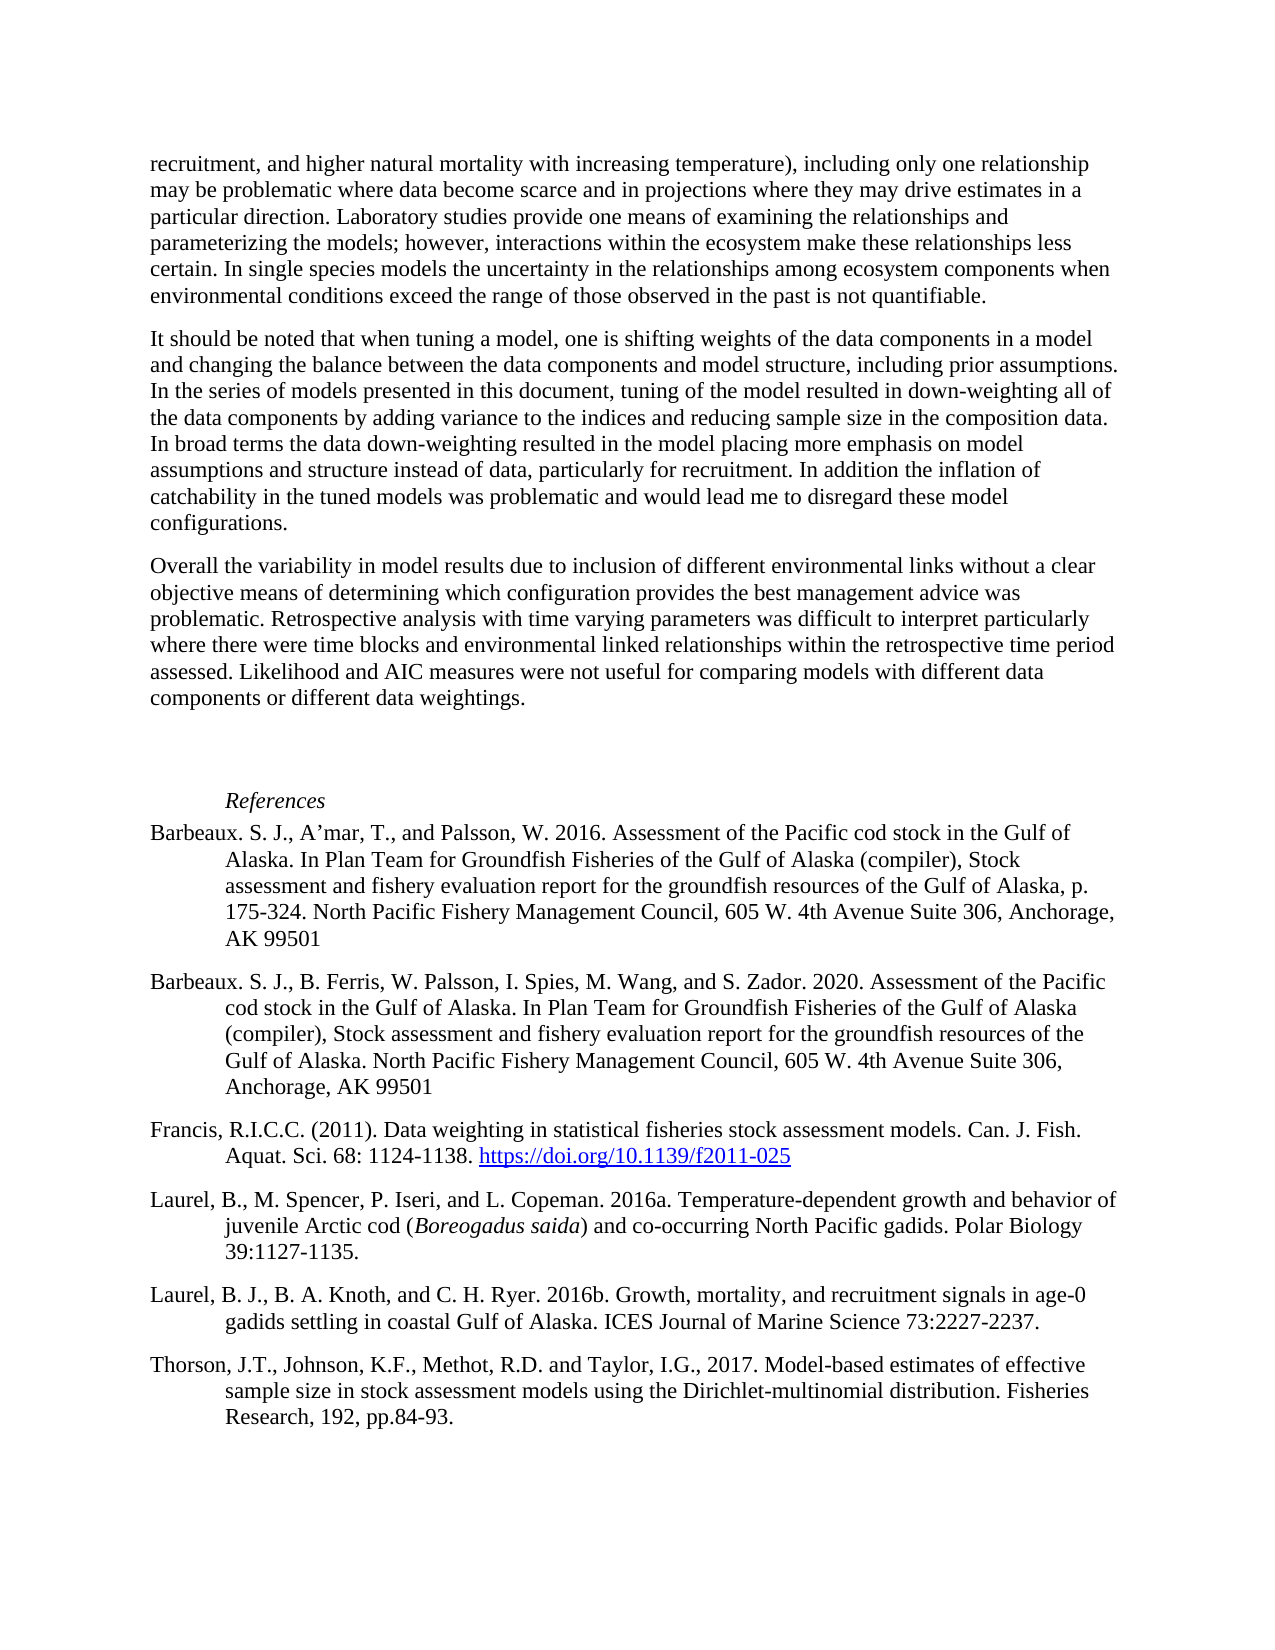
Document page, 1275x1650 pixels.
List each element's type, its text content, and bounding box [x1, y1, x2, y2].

text Barbeaux. S. J., A’mar, T., and Palsson, W. 2016. Assessment of the Pacific cod stock in the Gulf of Alaska. In Plan Team for Groundfish Fisheries of the Gulf of Alaska (compiler), Stock assessment and fishery evaluation report for the groundfish resources of the Gulf of Alaska, p. 175-324. North Pacific Fishery Management Council, 605 W. 4th Avenue Suite 306, Anchorage, AK 99501 [150, 819, 1125, 951]
text Overall the variability in model results due to inclusion of different environmental links without a clear objective means of determining which configuration provides the best management advice was problematic. Retrospective analysis with time varying parameters was difficult to interpret particularly where there were time blocks and environmental linked relationships within the retrospective time period assessed. Likelihood and AIC measures were not useful for comparing models with different data components or different data weightings. [150, 552, 1125, 710]
subtitle References [75, 787, 1125, 813]
text It should be noted that when tuning a model, one is shifting weights of the data components in a model and changing the balance between the data components and model structure, including prior assumptions. In the series of models presented in this document, tuning of the model resulted in down-weighting all of the data components by adding variance to the indices and reducing sample size in the composition data. In broad terms the data down-weighting resulted in the model placing more emphasis on model assumptions and structure instead of data, particularly for recruitment. In addition the inflation of catchability in the tuned models was problematic and would lead me to disregard these model configurations. [150, 325, 1125, 536]
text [150, 150, 1125, 308]
text Francis, R.I.C.C. (2011). Data weighting in statistical fisheries stock assessment models. Can. J. Fish. Aquat. Sci. 68: 1124-1138. https://doi.org/10.1139/f2011-025 [150, 1116, 1125, 1169]
text Barbeaux. S. J., B. Ferris, W. Palsson, I. Spies, M. Wang, and S. Zador. 2020. Assessment of the Pacific cod stock in the Gulf of Alaska. In Plan Team for Groundfish Fisheries of the Gulf of Alaska (compiler), Stock assessment and fishery evaluation report for the groundfish resources of the Gulf of Alaska. North Pacific Fishery Management Council, 605 W. 4th Avenue Suite 306, Anchorage, AK 99501 [150, 968, 1125, 1099]
text Thorson, J.T., Johnson, K.F., Methot, R.D. and Taylor, I.G., 2017. Model-based estimates of effective sample size in stock assessment models using the Dirichlet-multinomial distribution. Fisheries Research, 192, pp.84-93. [150, 1351, 1125, 1430]
text Laurel, B., M. Spencer, P. Iseri, and L. Copeman. 2016a. Temperature-dependent growth and behavior of juvenile Arctic cod (Boreogadus saida) and co-occurring North Pacific gadids. Polar Biology 39:1127-1135. [150, 1186, 1125, 1265]
text Laurel, B. J., B. A. Knoth, and C. H. Ryer. 2016b. Growth, mortality, and recruitment signals in age-0 gadids settling in coastal Gulf of Alaska. ICES Journal of Marine Science 73:2227-2237. [150, 1281, 1125, 1334]
